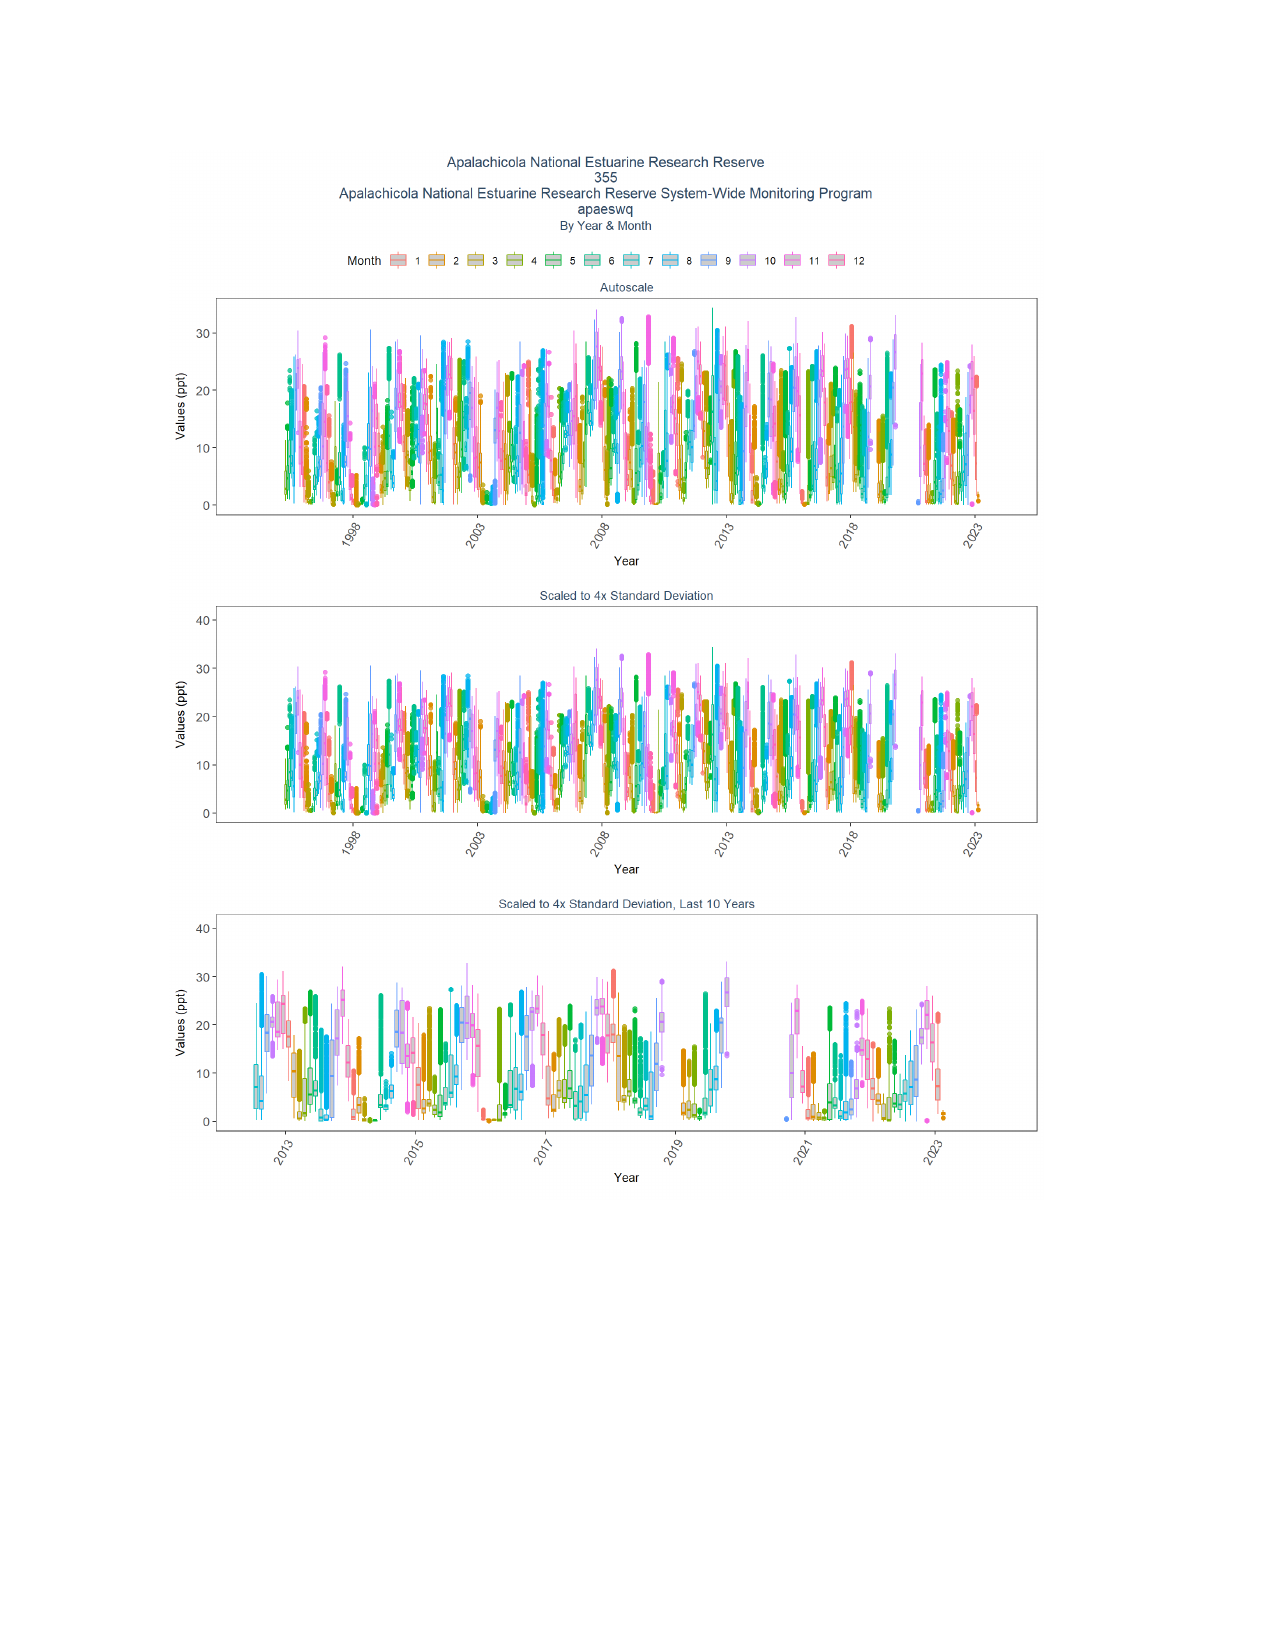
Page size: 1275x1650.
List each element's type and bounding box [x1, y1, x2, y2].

picture [168, 150, 1044, 1200]
